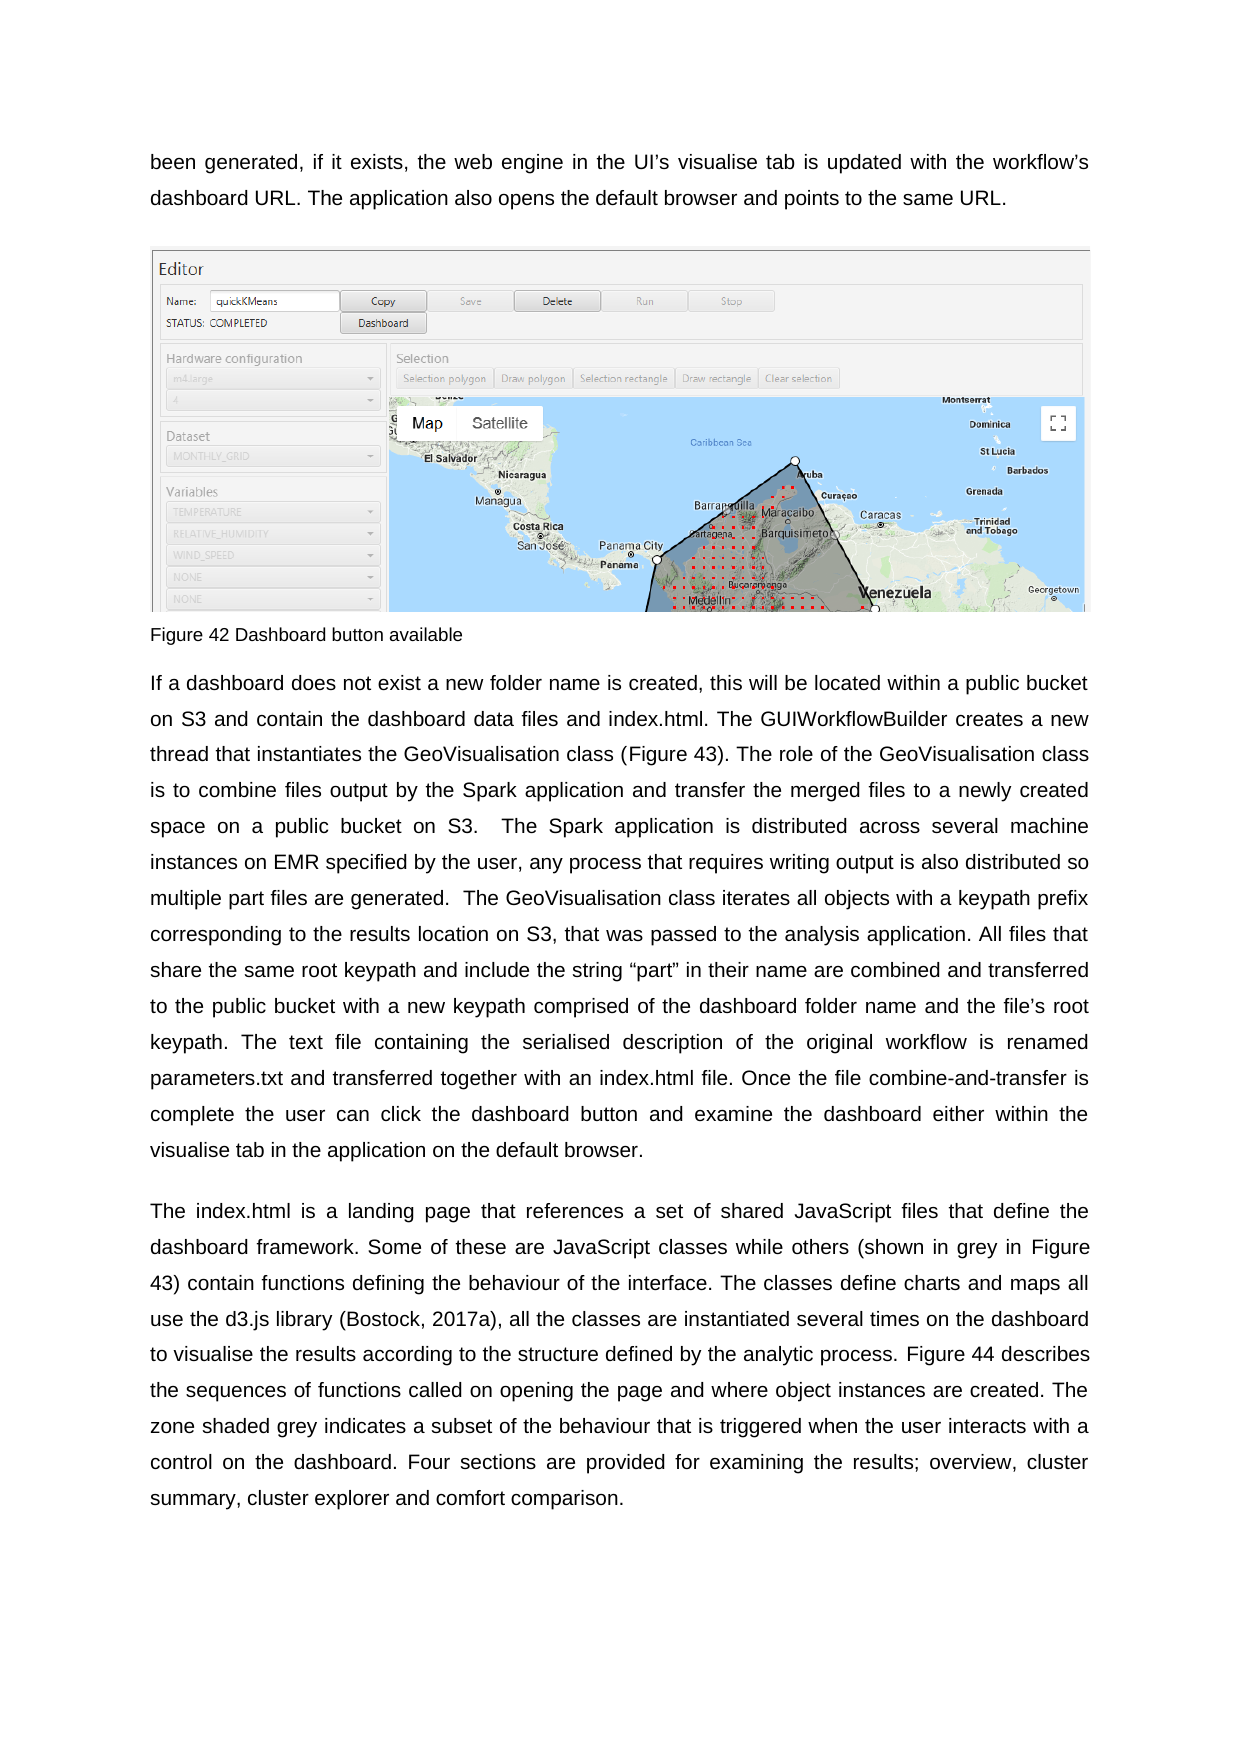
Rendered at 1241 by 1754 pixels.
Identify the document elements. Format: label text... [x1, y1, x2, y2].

text The index.html is a landing page that references a set of shared JavaScript files that define the dashboard framework. Some of these are JavaScript classes while others (shown in grey in Figure 43) contain functions defining the behaviour of the interface. The classes define charts and maps all use the d3.js library (Bostock, 2017a), all the classes are instantiated several times on the dashboard to visualise the results according to the structure defined by the analytic process. Figure 44 describes the sequences of functions called on opening the page and where object instances are created. The zone shaded grey indicates a subset of the behaviour that is triggered when the user interacts with a control on the dashboard. Four sections are provided for examining the results; overview, cluster summary, cluster explorer and comfort comparison. [150, 1198, 1090, 1510]
text Figure 42 Dashboard button available [150, 624, 1090, 645]
picture [150, 246, 1091, 612]
text If a dashboard does not exist a new folder name is created, this will be located within a public bucket on S3 and contain the dashboard data files and index.html. The GUIWorkflowBuilder creates a new thread that instantiates the GeoVisualisation class (Figure 43). The role of the GeoVisualisation class is to combine files output by the Spark application and transfer the merged files to a newly created space on a public bucket on S3. The Spark application is distributed across several machine instances on EMR specified by the user, any process that requires writing output is also distributed so multiple part files are generated. The GeoVisualisation class iterates all objects with a keypath prefix corresponding to the results location on S3, that was passed to the analysis application. All files that share the same root keypath and include the string “part” in their name are combined and transferred to the public bucket with a new keypath comprised of the dashboard folder name and the file’s root keypath. The text file containing the serialised description of the original workflow is renamed parameters.txt and transferred together with an index.html file. Once the file combine-and-transfer is complete the user can click the dashboard button and examine the dashboard either within the visualise tab in the application on the default browser. [150, 670, 1090, 1162]
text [150, 150, 1090, 210]
